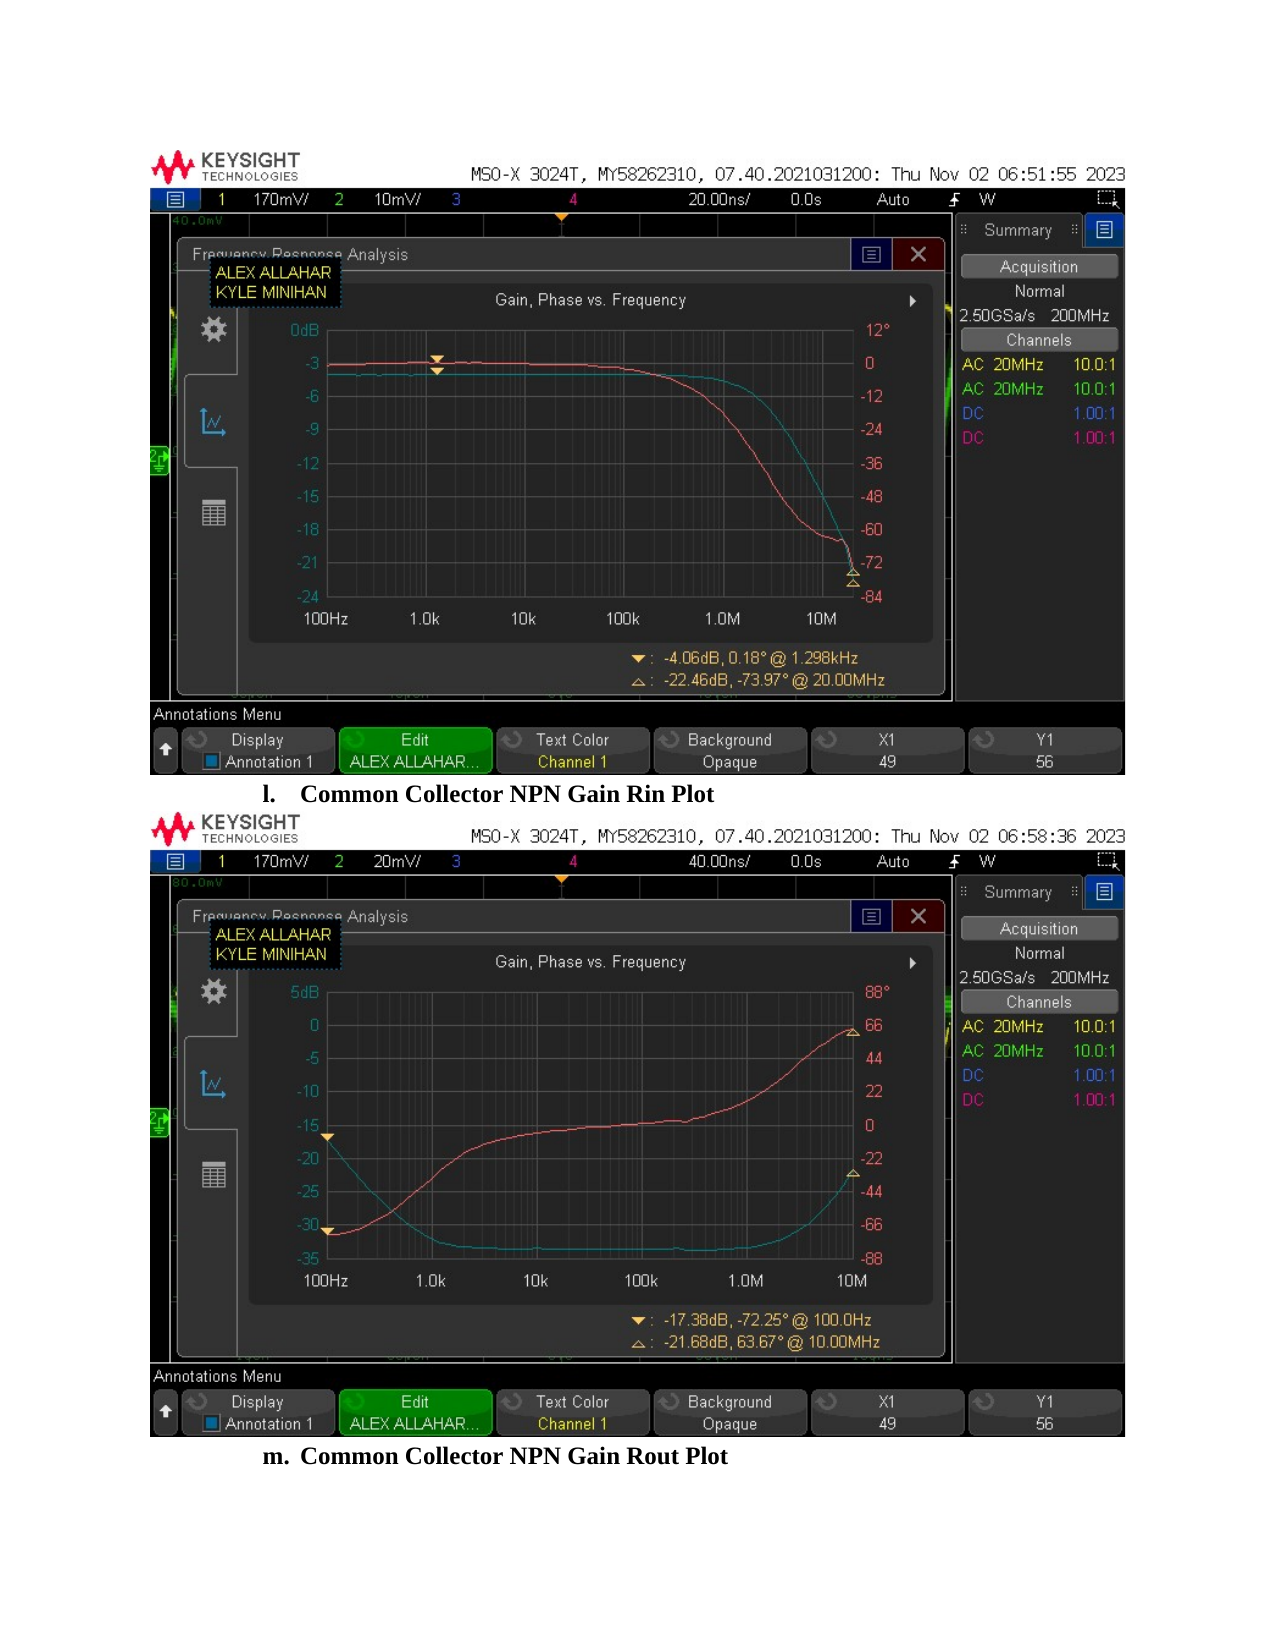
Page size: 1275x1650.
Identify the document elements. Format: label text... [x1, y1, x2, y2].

picture [150, 811, 1125, 1437]
picture [150, 150, 1125, 775]
list Common Collector NPN Gain Rin Plot [262, 779, 1125, 808]
list Common Collector NPN Gain Rout Plot [262, 1441, 1125, 1469]
